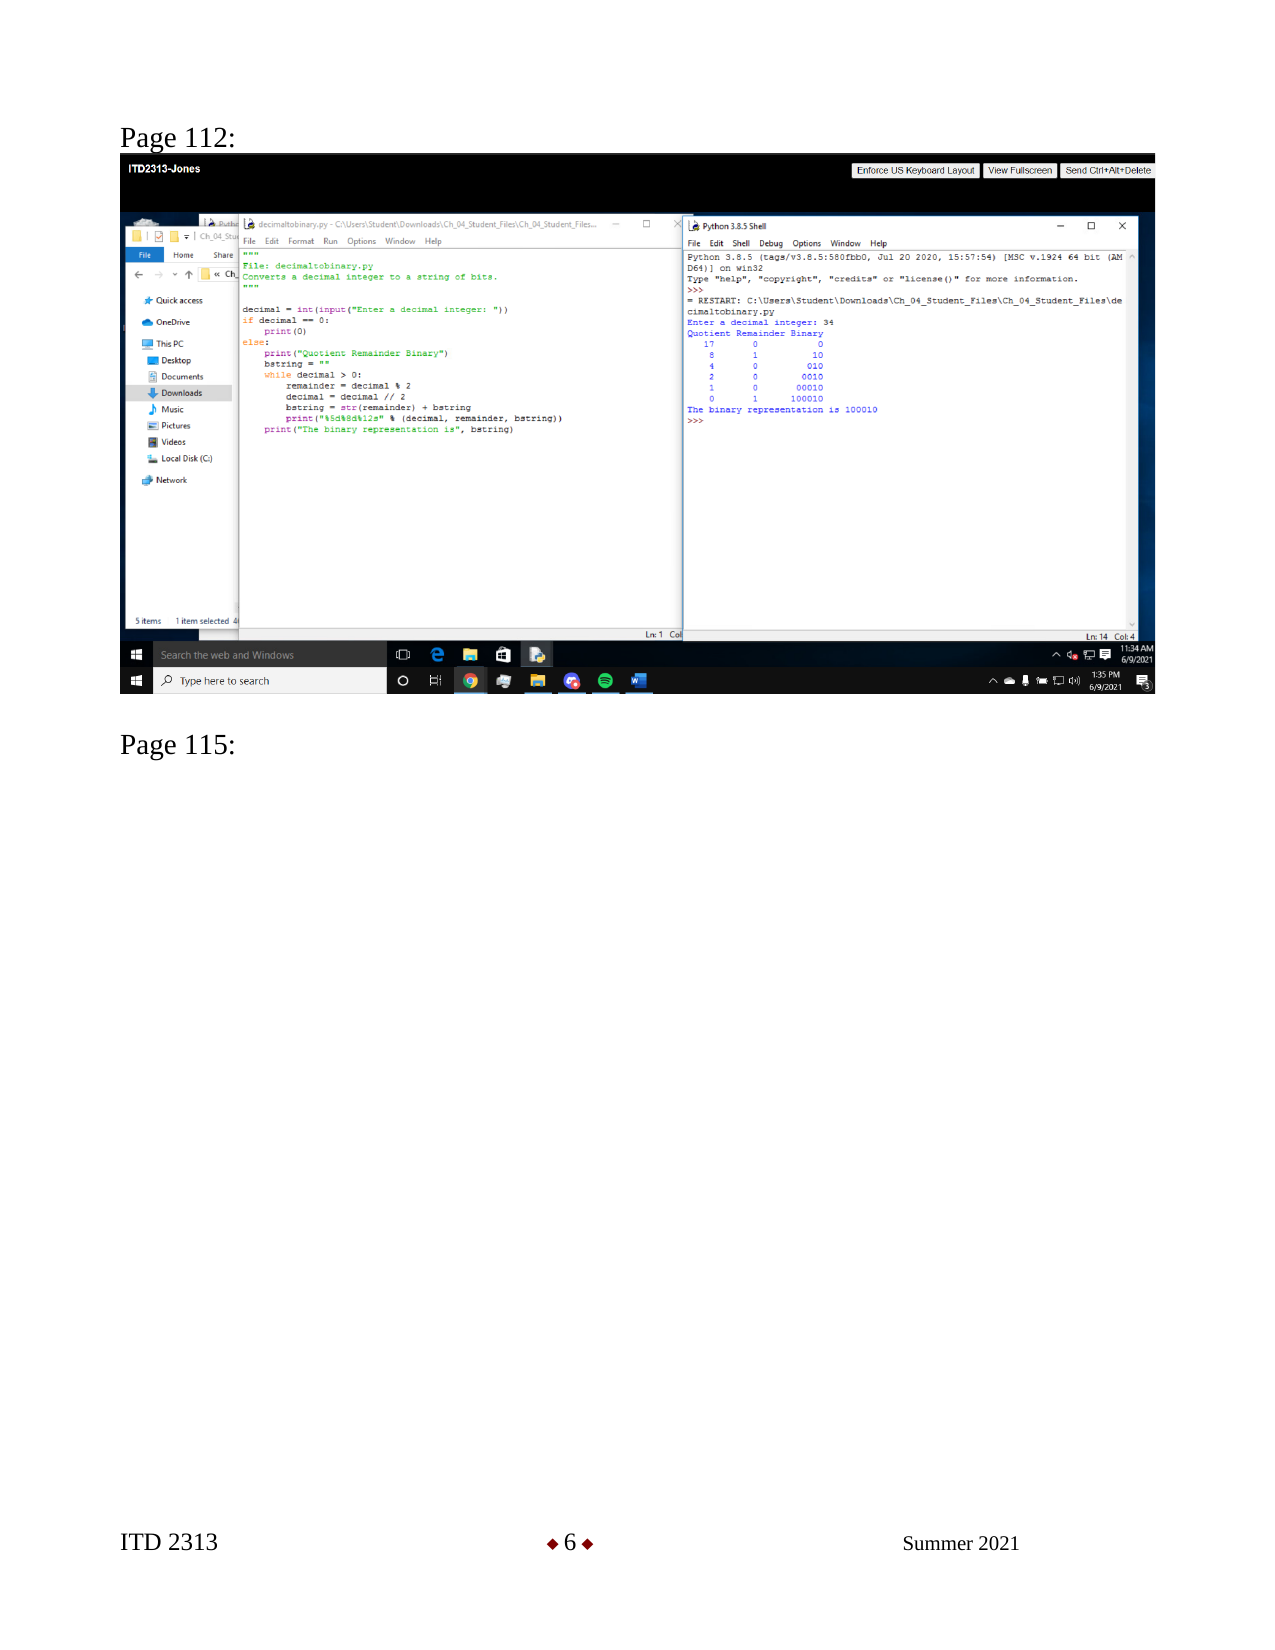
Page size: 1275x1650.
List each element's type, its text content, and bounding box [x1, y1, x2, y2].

text Page 112: [120, 120, 1155, 153]
picture [120, 153, 1155, 694]
text Page 115: [120, 727, 1155, 761]
